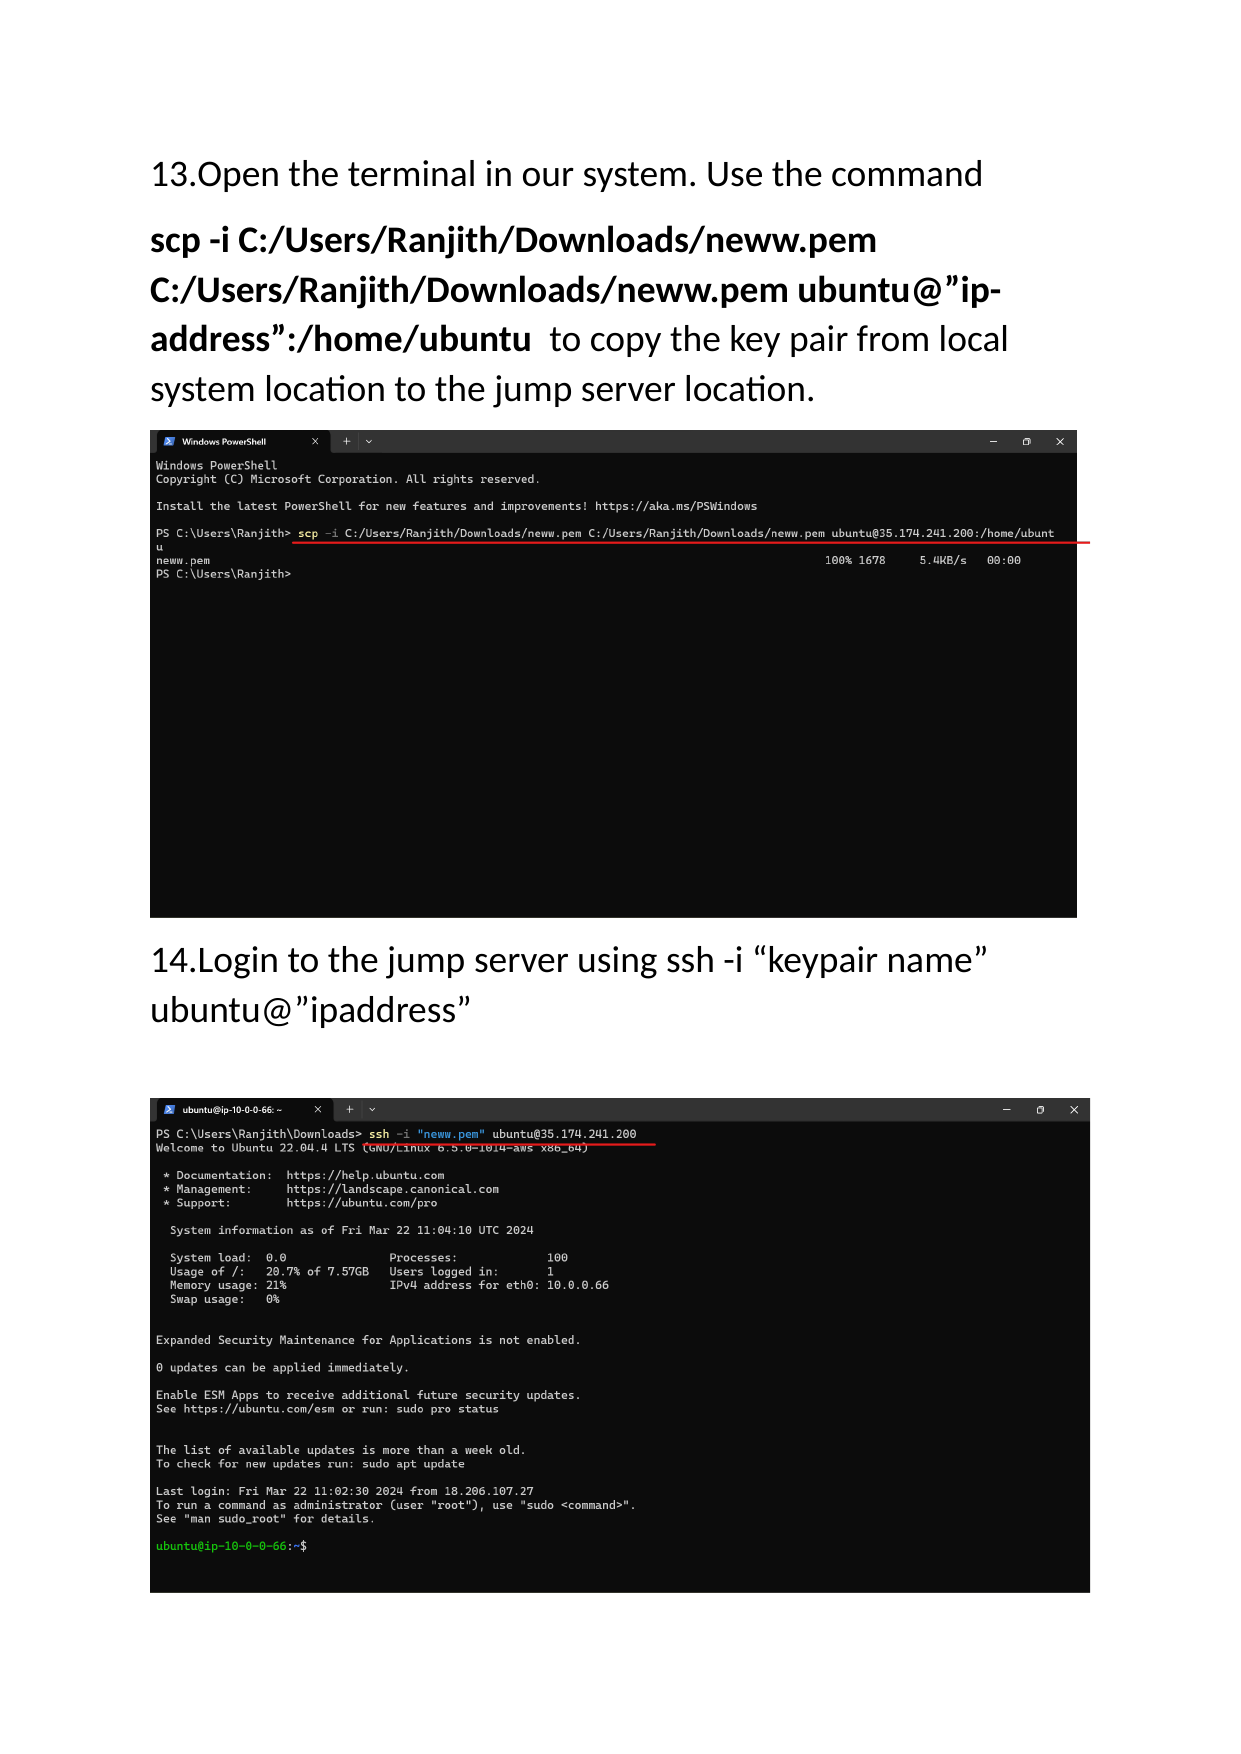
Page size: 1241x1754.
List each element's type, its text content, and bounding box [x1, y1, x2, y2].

picture [150, 430, 1091, 918]
text 13.Open the terminal in our system. Use the command [150, 150, 1090, 196]
picture [150, 1098, 1091, 1593]
text scp -i C:/Users/Ranjith/Downloads/neww.pem C:/Users/Ranjith/Downloads/neww.pem ubuntu@”ip-address”:/home/ubuntu to copy the key pair from local system location to the jump server location. [150, 216, 1090, 410]
text 14.Login to the jump server using ssh -i “keypair name” ubuntu@”ipaddress” [150, 936, 1090, 1031]
